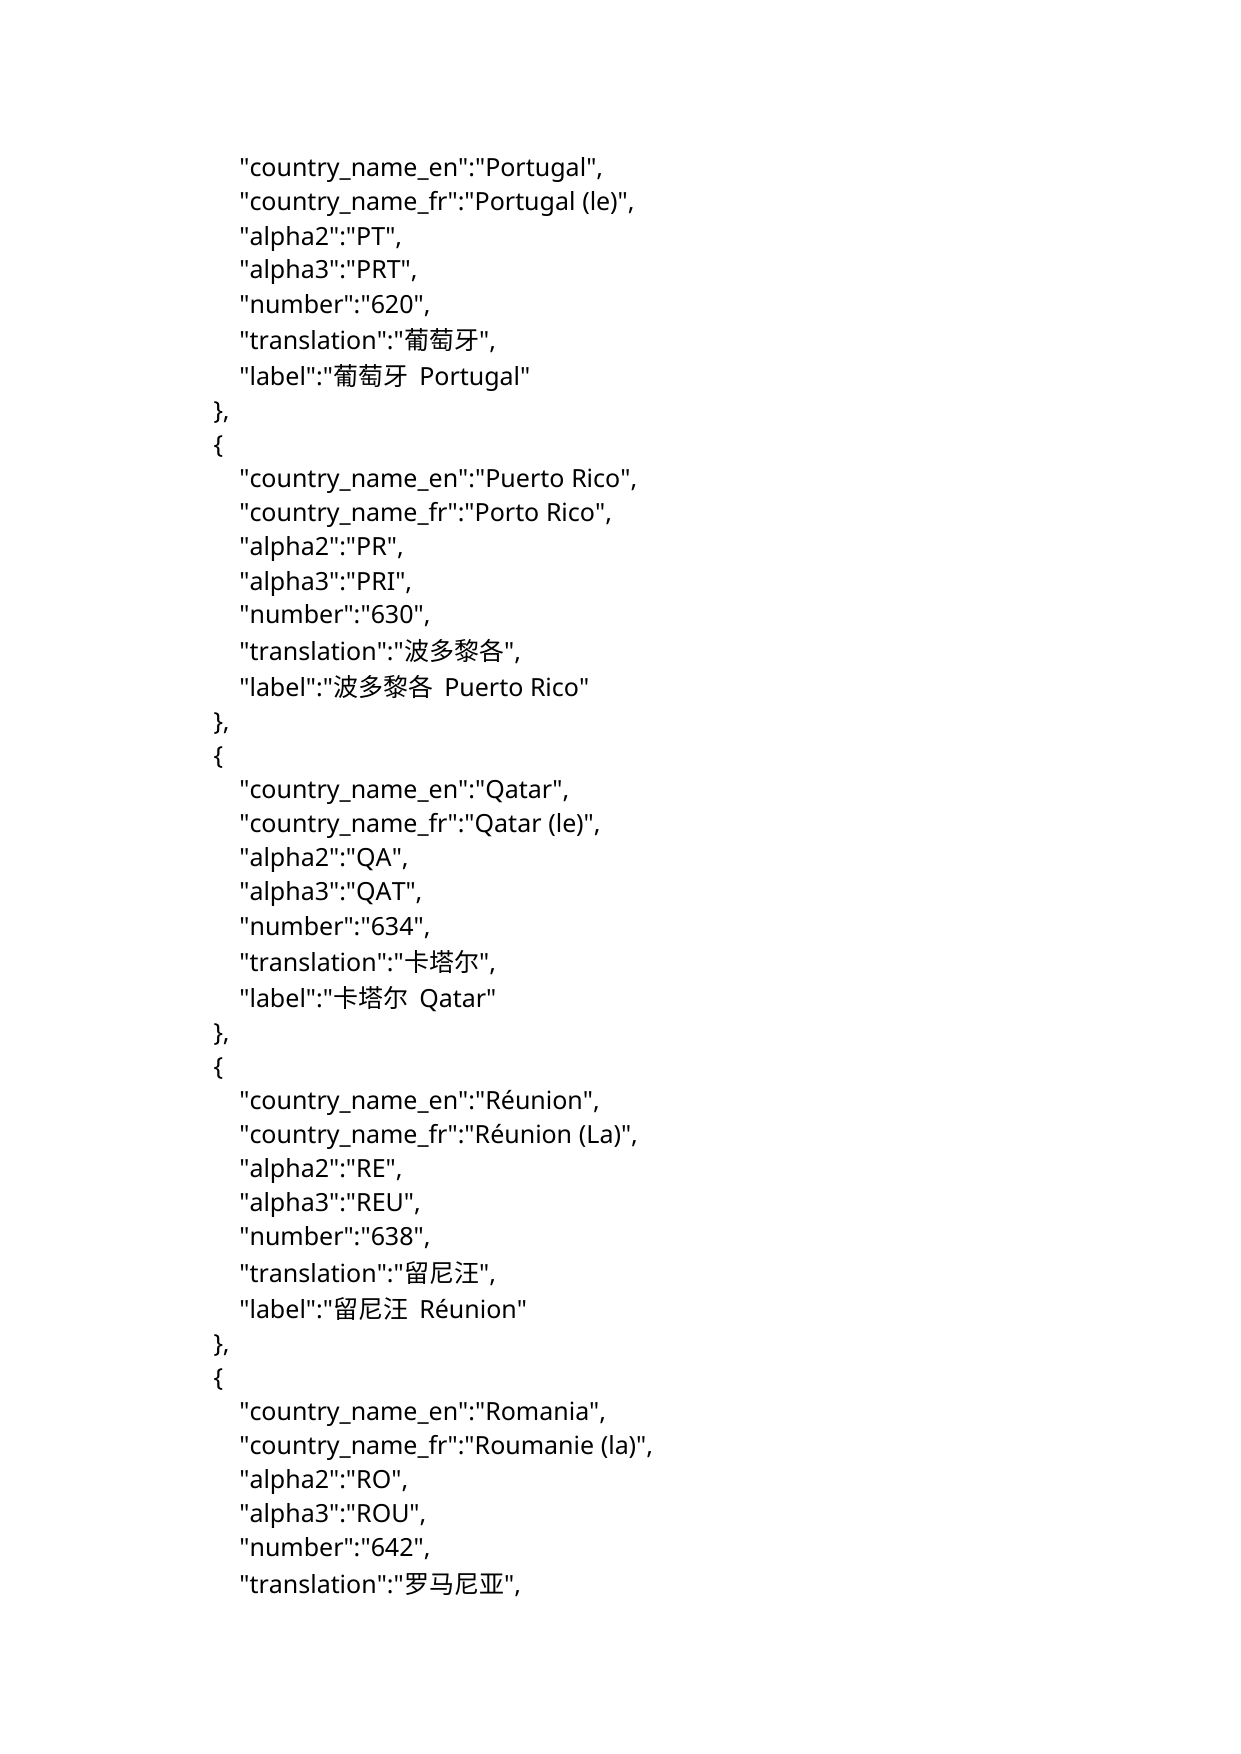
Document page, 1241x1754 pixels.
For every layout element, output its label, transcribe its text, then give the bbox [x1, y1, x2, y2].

text "alpha2":"QA", [187, 840, 1053, 874]
text "alpha2":"RO", [187, 1462, 1053, 1496]
text "translation":"波多黎各", [187, 631, 1053, 667]
text "label":"波多黎各 Puerto Rico" [187, 667, 1053, 704]
text "alpha3":"REU", [187, 1185, 1053, 1219]
text "country_name_fr":"Réunion (La)", [187, 1117, 1053, 1151]
text "alpha2":"PR", [187, 529, 1053, 563]
text "translation":"葡萄牙", [187, 320, 1053, 357]
text "number":"638", [187, 1219, 1053, 1253]
text "country_name_en":"Portugal", [187, 150, 1053, 184]
text "country_name_fr":"Porto Rico", [187, 495, 1053, 529]
text "alpha2":"PT", [187, 218, 1053, 252]
text "country_name_en":"Qatar", [187, 772, 1053, 806]
text "alpha3":"ROU", [187, 1496, 1053, 1530]
text "alpha2":"RE", [187, 1151, 1053, 1185]
text }, [187, 1326, 1053, 1360]
text }, [187, 393, 1053, 427]
text "label":"卡塔尔 Qatar" [187, 978, 1053, 1015]
text "number":"642", [187, 1530, 1053, 1564]
text "alpha3":"PRI", [187, 563, 1053, 597]
text { [187, 738, 1053, 772]
text "number":"620", [187, 286, 1053, 320]
text { [187, 1360, 1053, 1394]
text }, [187, 1015, 1053, 1049]
text "translation":"留尼汪", [187, 1253, 1053, 1289]
text { [187, 1049, 1053, 1083]
text "country_name_fr":"Roumanie (la)", [187, 1428, 1053, 1462]
text "number":"630", [187, 597, 1053, 631]
text "number":"634", [187, 908, 1053, 942]
text "label":"留尼汪 Réunion" [187, 1289, 1053, 1326]
text "country_name_fr":"Qatar (le)", [187, 806, 1053, 840]
text { [187, 427, 1053, 461]
text "alpha3":"QAT", [187, 874, 1053, 908]
text }, [187, 704, 1053, 738]
text "translation":"卡塔尔", [187, 942, 1053, 978]
text "country_name_en":"Réunion", [187, 1083, 1053, 1117]
text "country_name_en":"Puerto Rico", [187, 461, 1053, 495]
text "label":"葡萄牙 Portugal" [187, 357, 1053, 393]
text "translation":"罗马尼亚", [187, 1564, 1053, 1600]
text "country_name_fr":"Portugal (le)", [187, 184, 1053, 218]
text "alpha3":"PRT", [187, 252, 1053, 286]
text "country_name_en":"Romania", [187, 1394, 1053, 1428]
